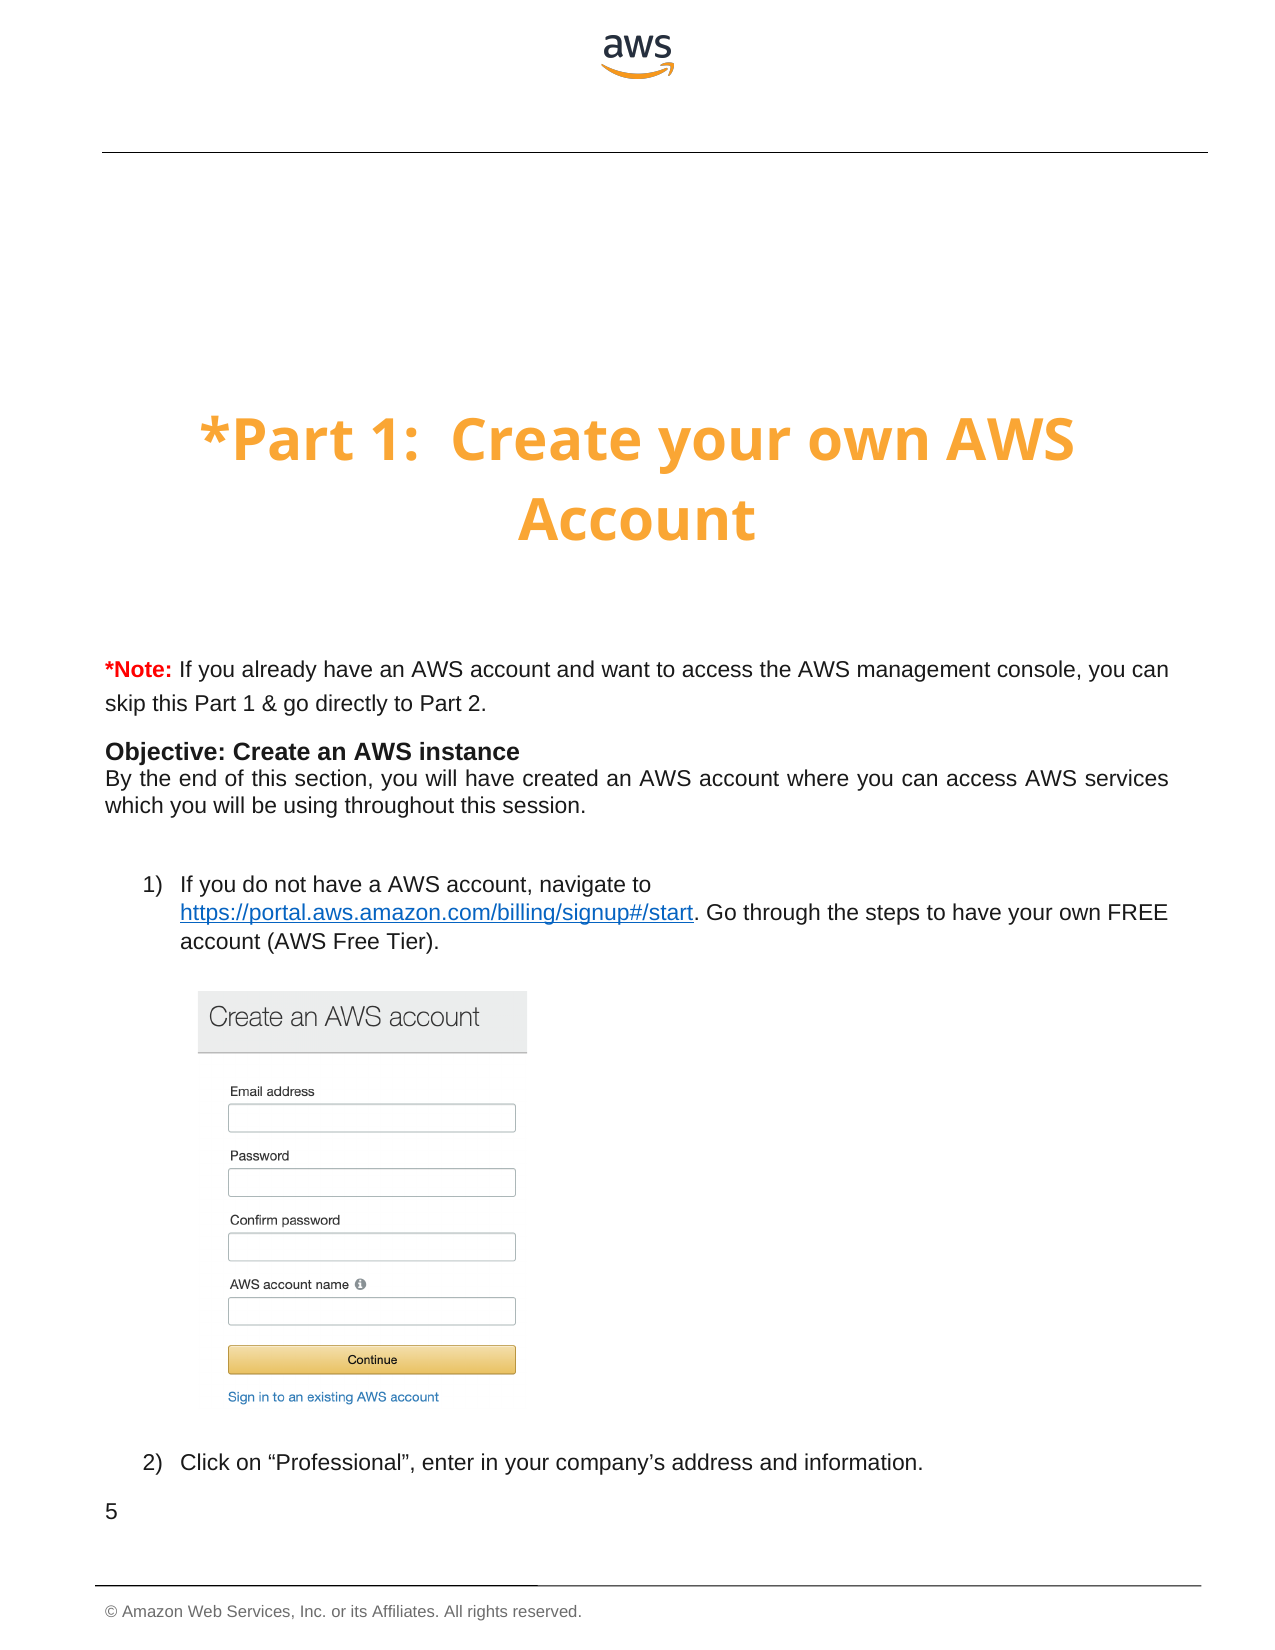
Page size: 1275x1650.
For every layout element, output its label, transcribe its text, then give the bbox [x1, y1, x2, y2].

text *Note: If you already have an AWS account and want to access the AWS management console, you can skip this Part 1 & go directly to Part 2. [105, 649, 1170, 716]
list If you do not have a AWS account, navigate to https://portal.aws.amazon.com/billing/signup#/start. Go through the steps to have your own FREE account (AWS Free Tier). [142, 871, 1170, 954]
list Click on “Professional”, enter in your company’s address and information. [142, 1449, 1170, 1475]
text By the end of this section, you will have created an AWS account where you can access AWS services which you will be using throughout this session. [105, 765, 1170, 818]
picture [197, 991, 528, 1408]
picture [601, 35, 674, 79]
subtitle *Part 1: Create your own AWS Account [105, 398, 1170, 637]
subtitle Objective: Create an AWS instance [105, 737, 1170, 765]
